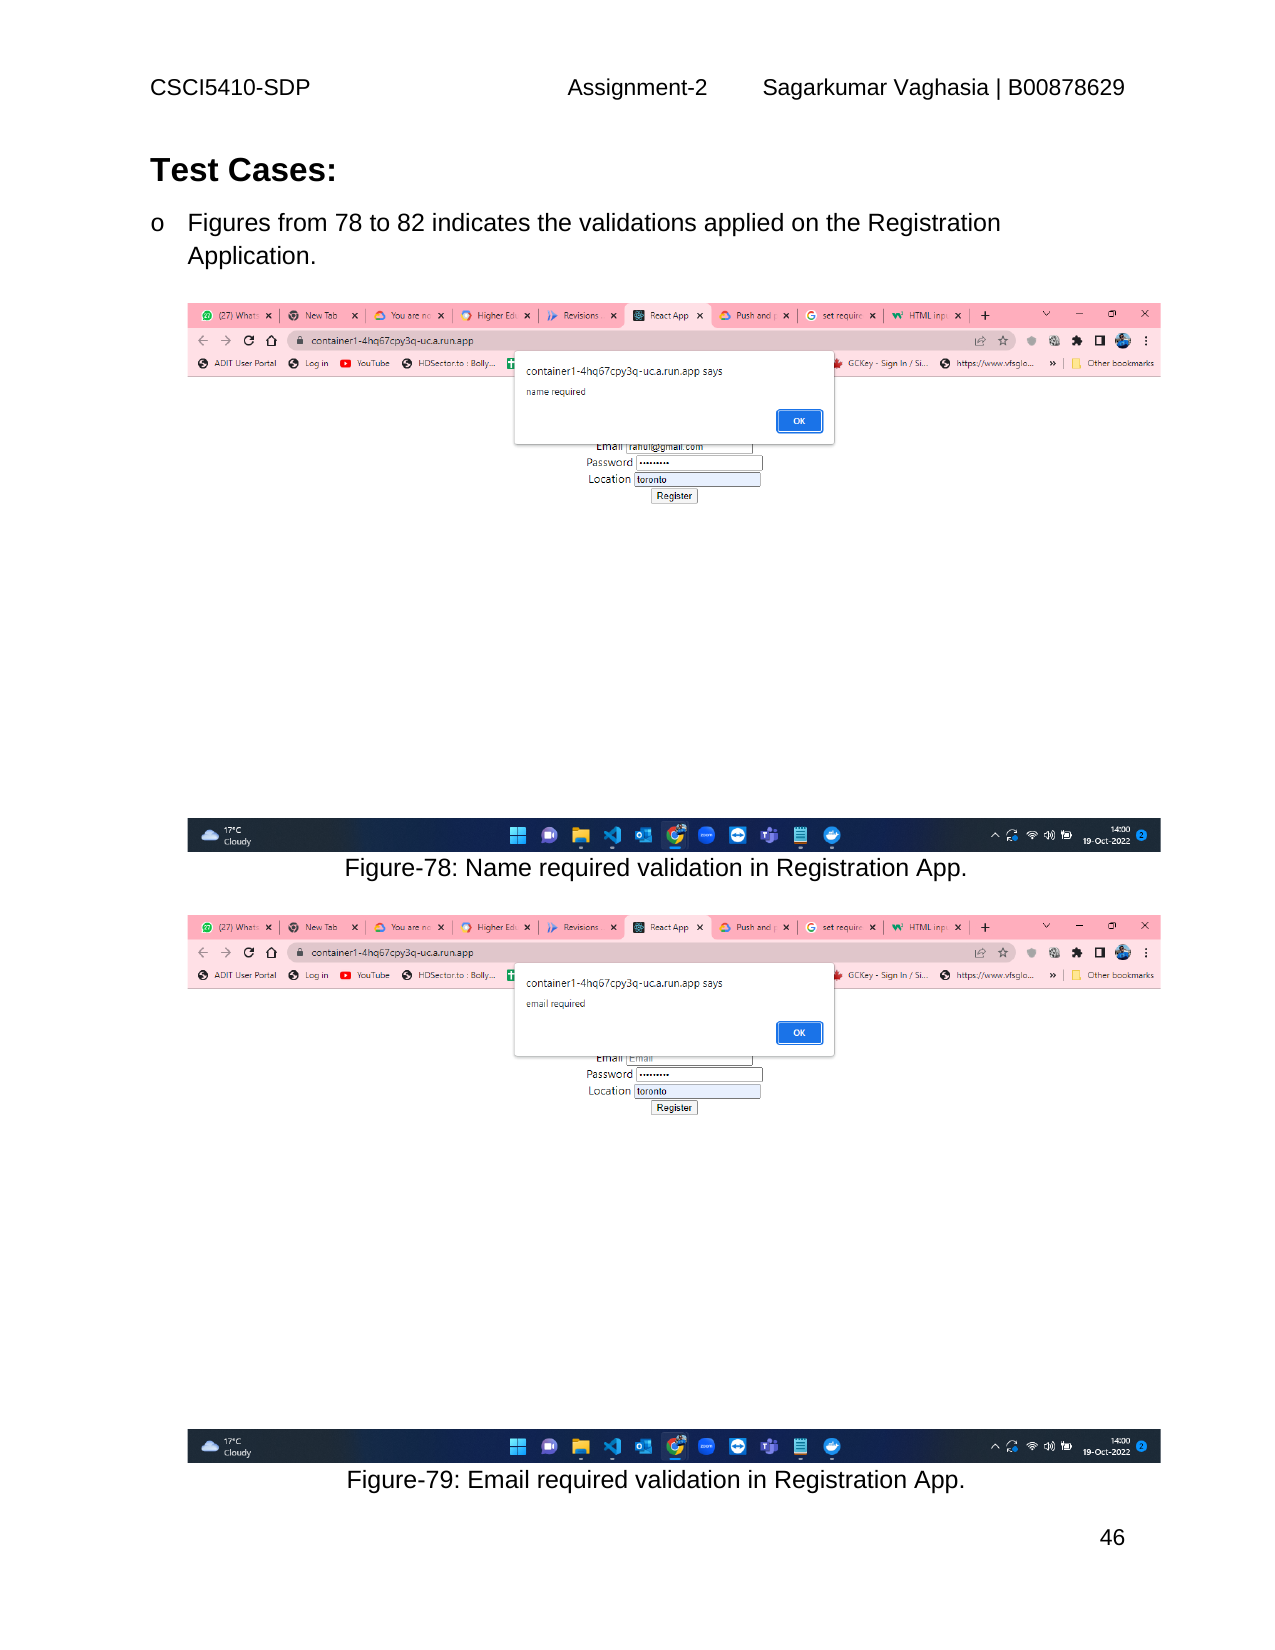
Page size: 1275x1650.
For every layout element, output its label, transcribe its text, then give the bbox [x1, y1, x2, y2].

list Figure-78: Name required validation in Registration App. [187, 853, 1125, 882]
text Test Cases: [150, 150, 1125, 188]
list Figures from 78 to 82 indicates the validations applied on the Registration Application. [150, 208, 1125, 270]
picture [187, 915, 1161, 1463]
picture [187, 303, 1161, 852]
list Figure-79: Email required validation in Registration App. [187, 1465, 1125, 1494]
